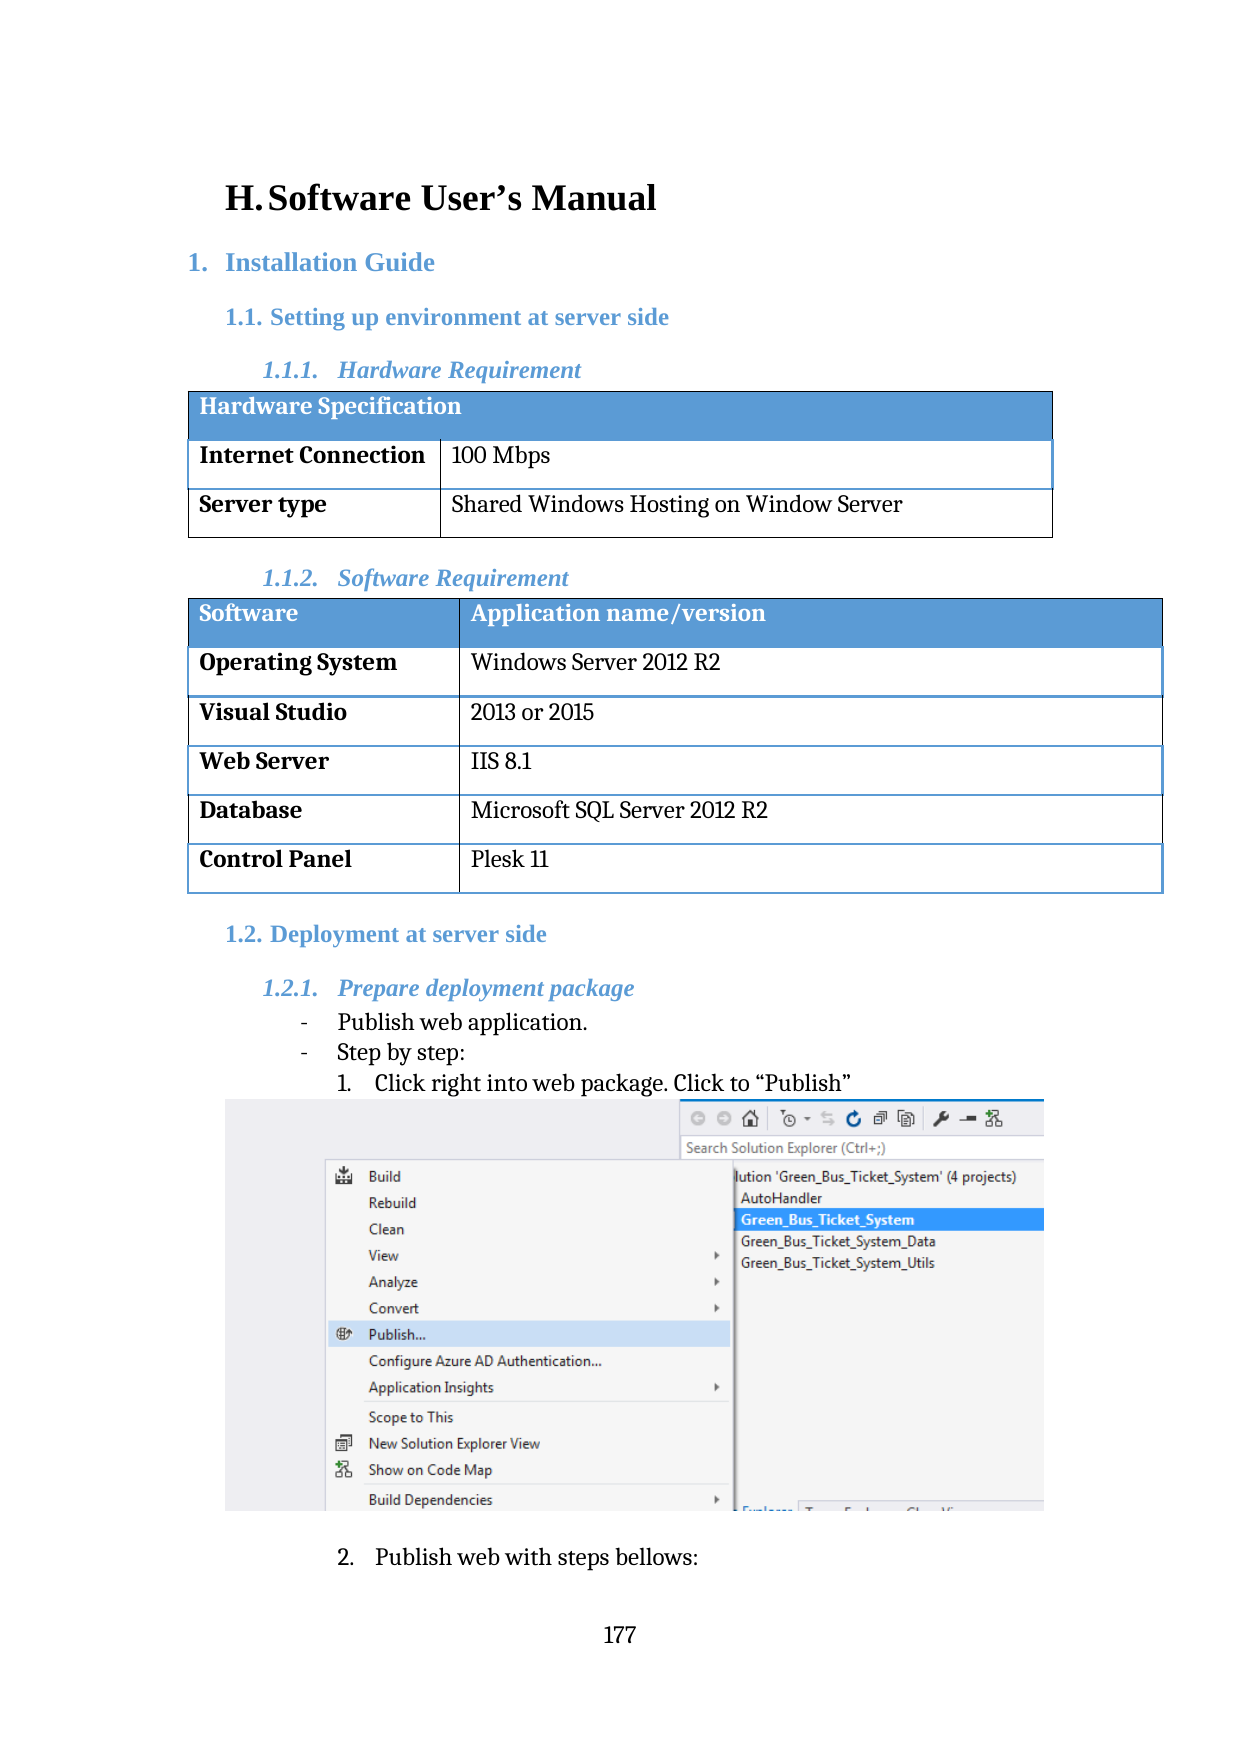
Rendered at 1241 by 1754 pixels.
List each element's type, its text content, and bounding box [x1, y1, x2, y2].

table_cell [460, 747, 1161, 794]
subtitle Deployment at server side [225, 919, 1053, 948]
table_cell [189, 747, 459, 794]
list Publish web with steps bellows: [337, 1543, 1053, 1571]
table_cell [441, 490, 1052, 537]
subtitle Prepare deployment package [262, 973, 1053, 1002]
subtitle Software User’s Manual [225, 175, 1053, 218]
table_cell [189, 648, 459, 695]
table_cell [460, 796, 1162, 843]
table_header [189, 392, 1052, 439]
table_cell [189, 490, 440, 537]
subtitle Installation Guide [187, 246, 1053, 277]
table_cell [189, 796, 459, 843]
subtitle Software Requirement [262, 563, 1053, 592]
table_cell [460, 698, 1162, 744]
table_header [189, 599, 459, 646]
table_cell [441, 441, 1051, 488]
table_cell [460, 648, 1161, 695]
subtitle Hardware Requirement [262, 356, 1053, 384]
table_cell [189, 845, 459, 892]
list Step by step: [300, 1038, 1053, 1067]
list Click right into web package. Click to “Publish” [337, 1069, 1053, 1097]
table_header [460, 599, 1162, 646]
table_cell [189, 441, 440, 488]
subtitle Setting up environment at server side [225, 302, 1053, 331]
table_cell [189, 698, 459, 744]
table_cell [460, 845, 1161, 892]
list Publish web application. [300, 1008, 1053, 1037]
picture [225, 1099, 1044, 1511]
